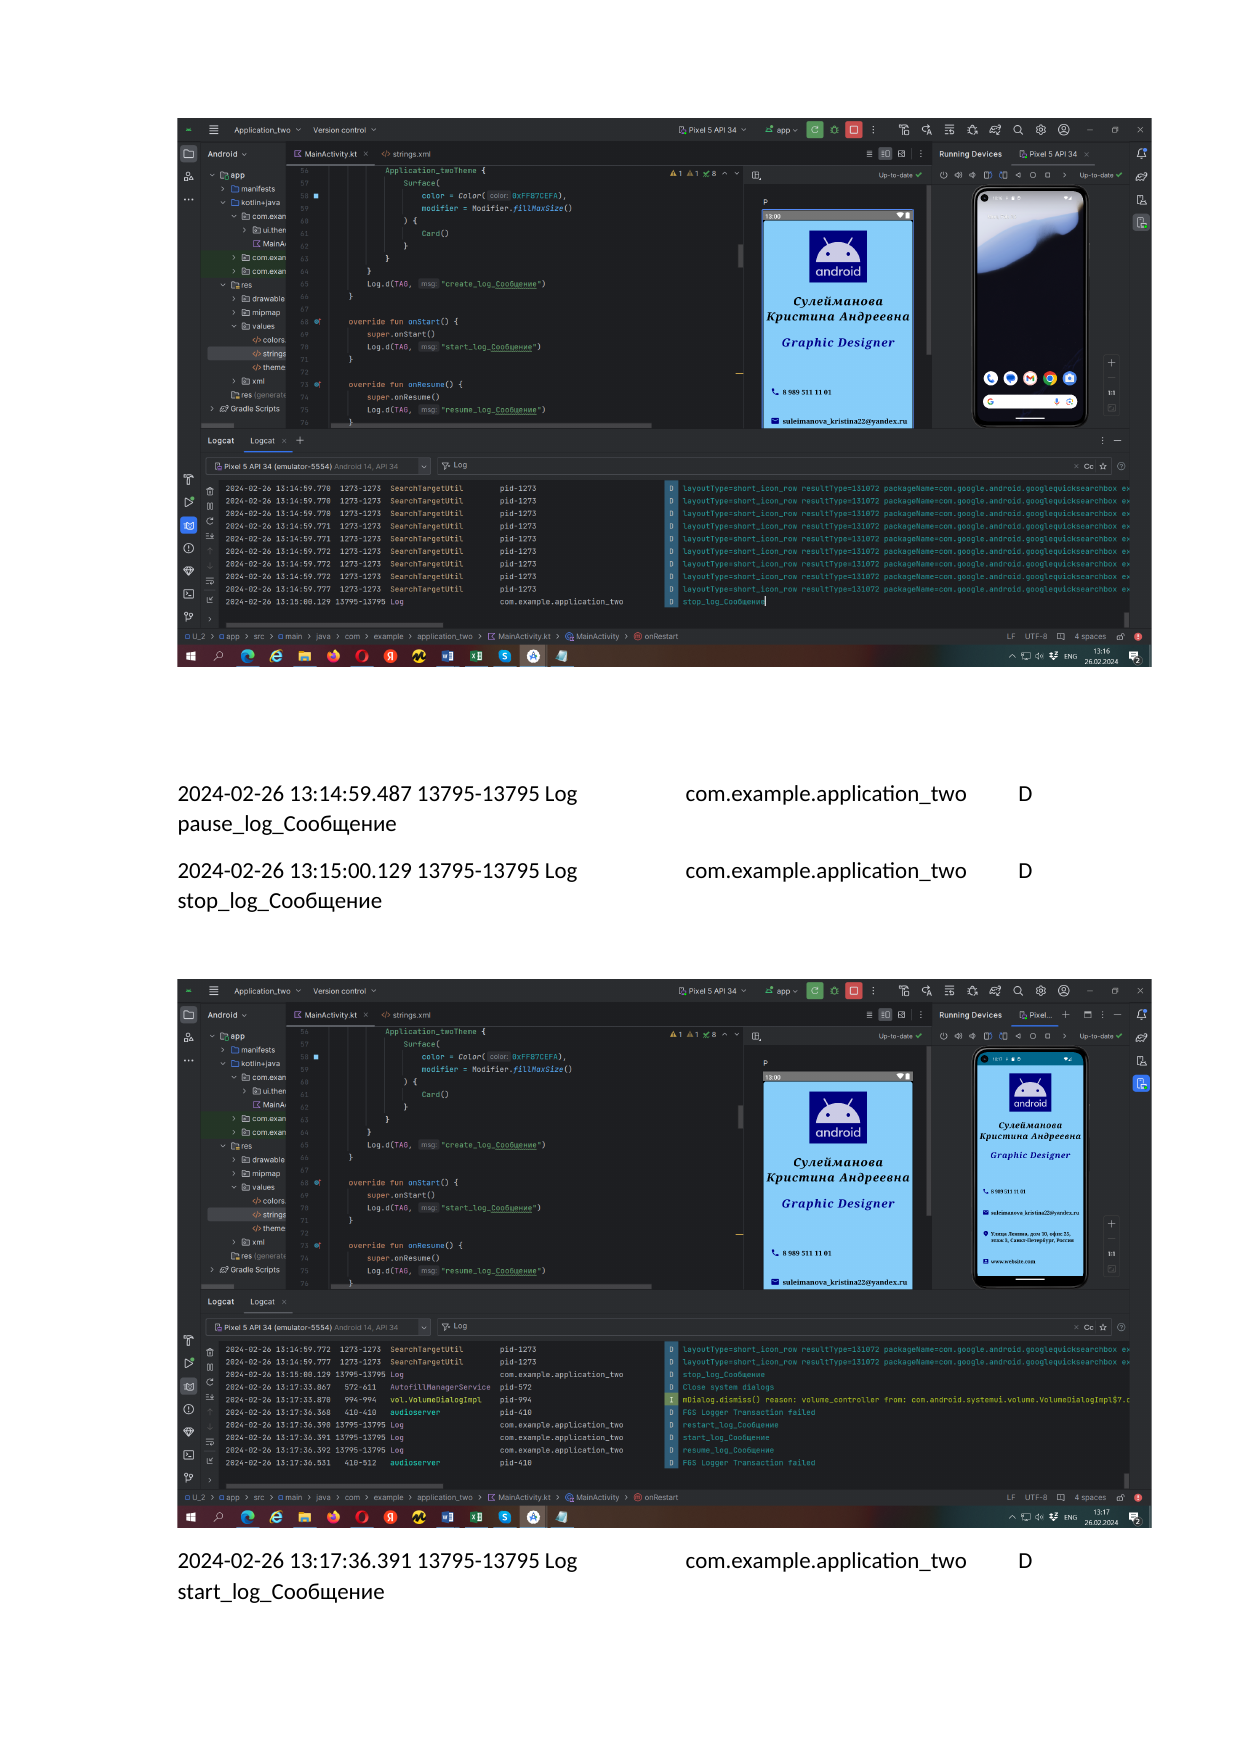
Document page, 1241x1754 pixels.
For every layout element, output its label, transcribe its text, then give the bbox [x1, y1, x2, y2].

text 2024-02-26 13:14:59.487 13795-13795 Log com.example.application_two D pause_log_Сообщение [177, 779, 1152, 837]
text 2024-02-26 13:15:00.129 13795-13795 Log com.example.application_two D stop_log_Сообщение [177, 856, 1152, 914]
text 2024-02-26 13:17:36.391 13795-13795 Log com.example.application_two D start_log_Сообщение [177, 1547, 1152, 1605]
picture [177, 118, 1152, 667]
picture [177, 979, 1152, 1528]
